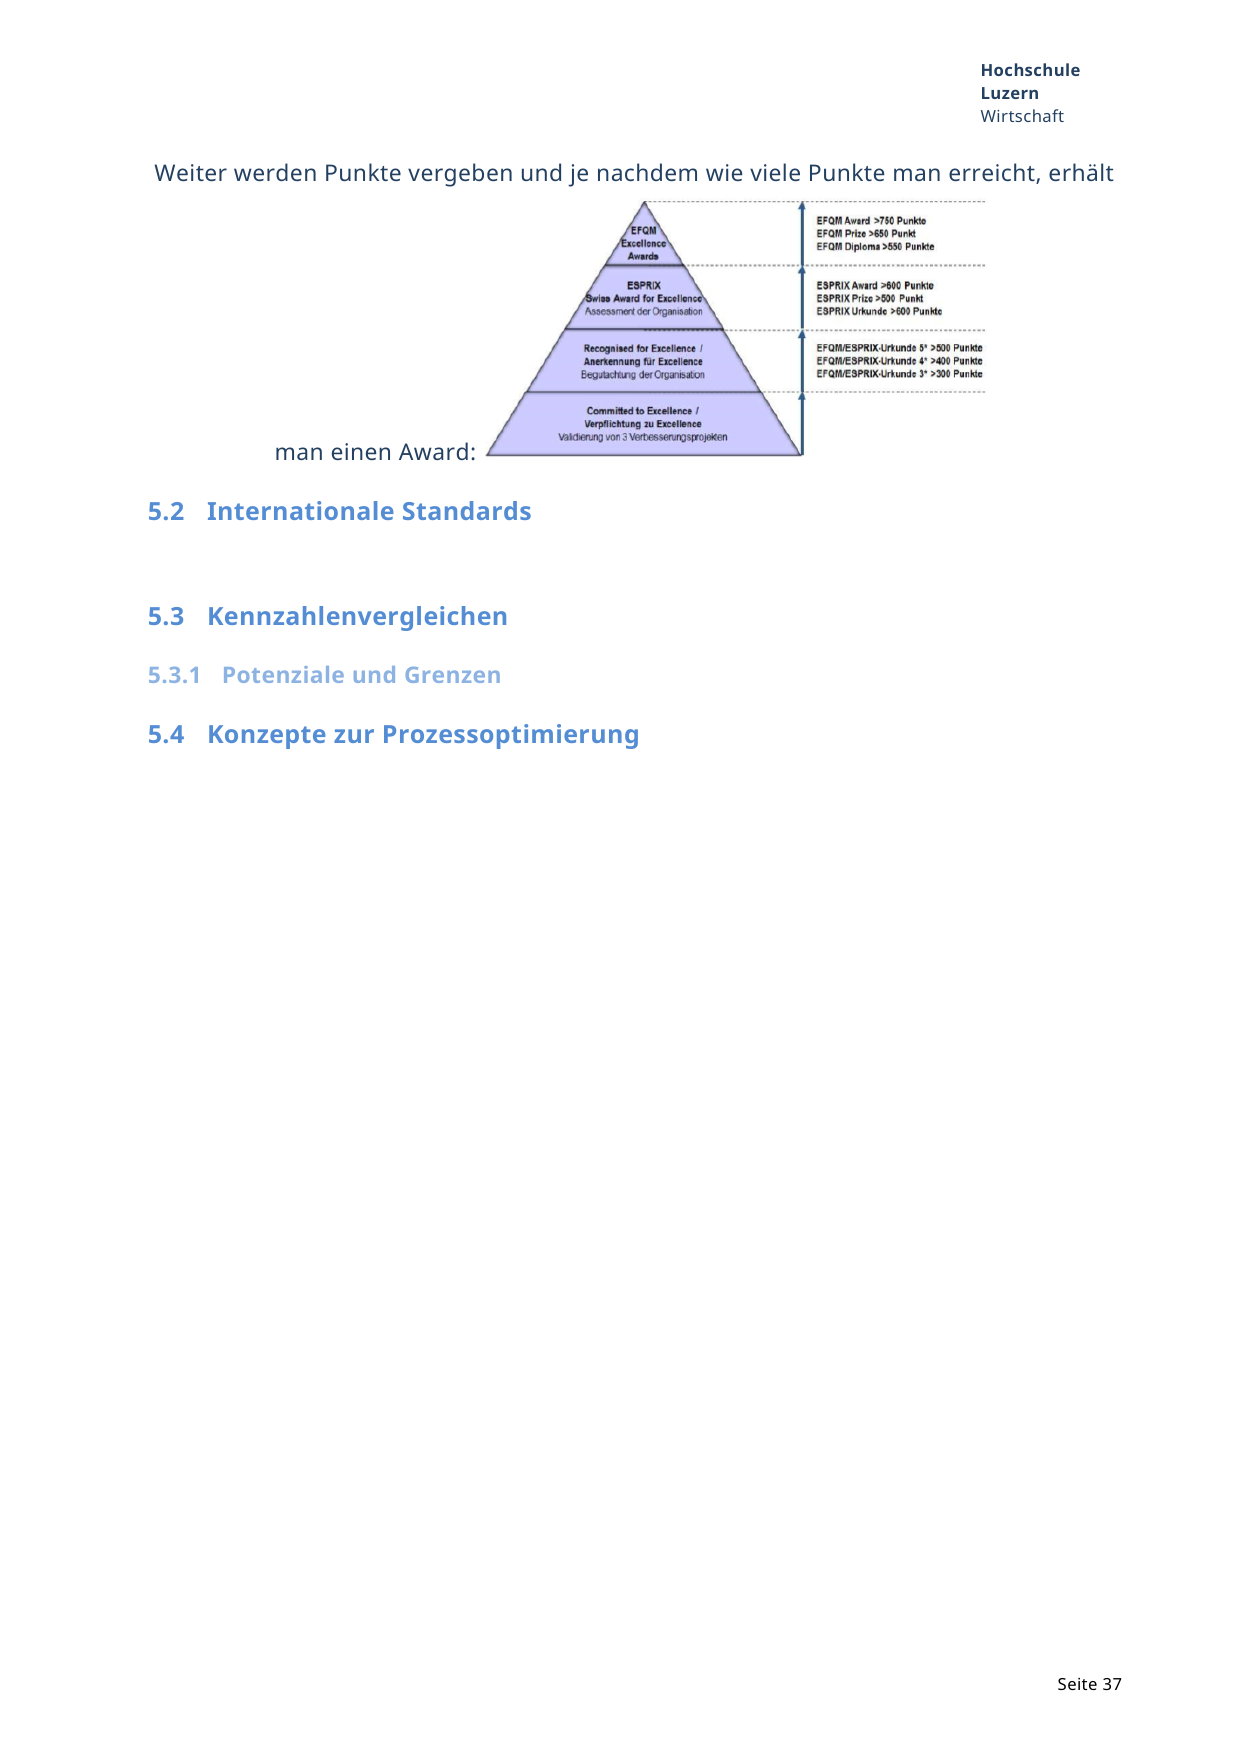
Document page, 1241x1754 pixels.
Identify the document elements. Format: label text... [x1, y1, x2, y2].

subtitle Konzepte zur Prozessoptimierung [148, 717, 1122, 751]
subtitle Internationale Standards [148, 494, 1122, 528]
picture [476, 188, 996, 461]
subtitle Kennzahlenvergleichen [148, 598, 1122, 632]
subtitle Potenziale und Grenzen [148, 659, 1122, 690]
